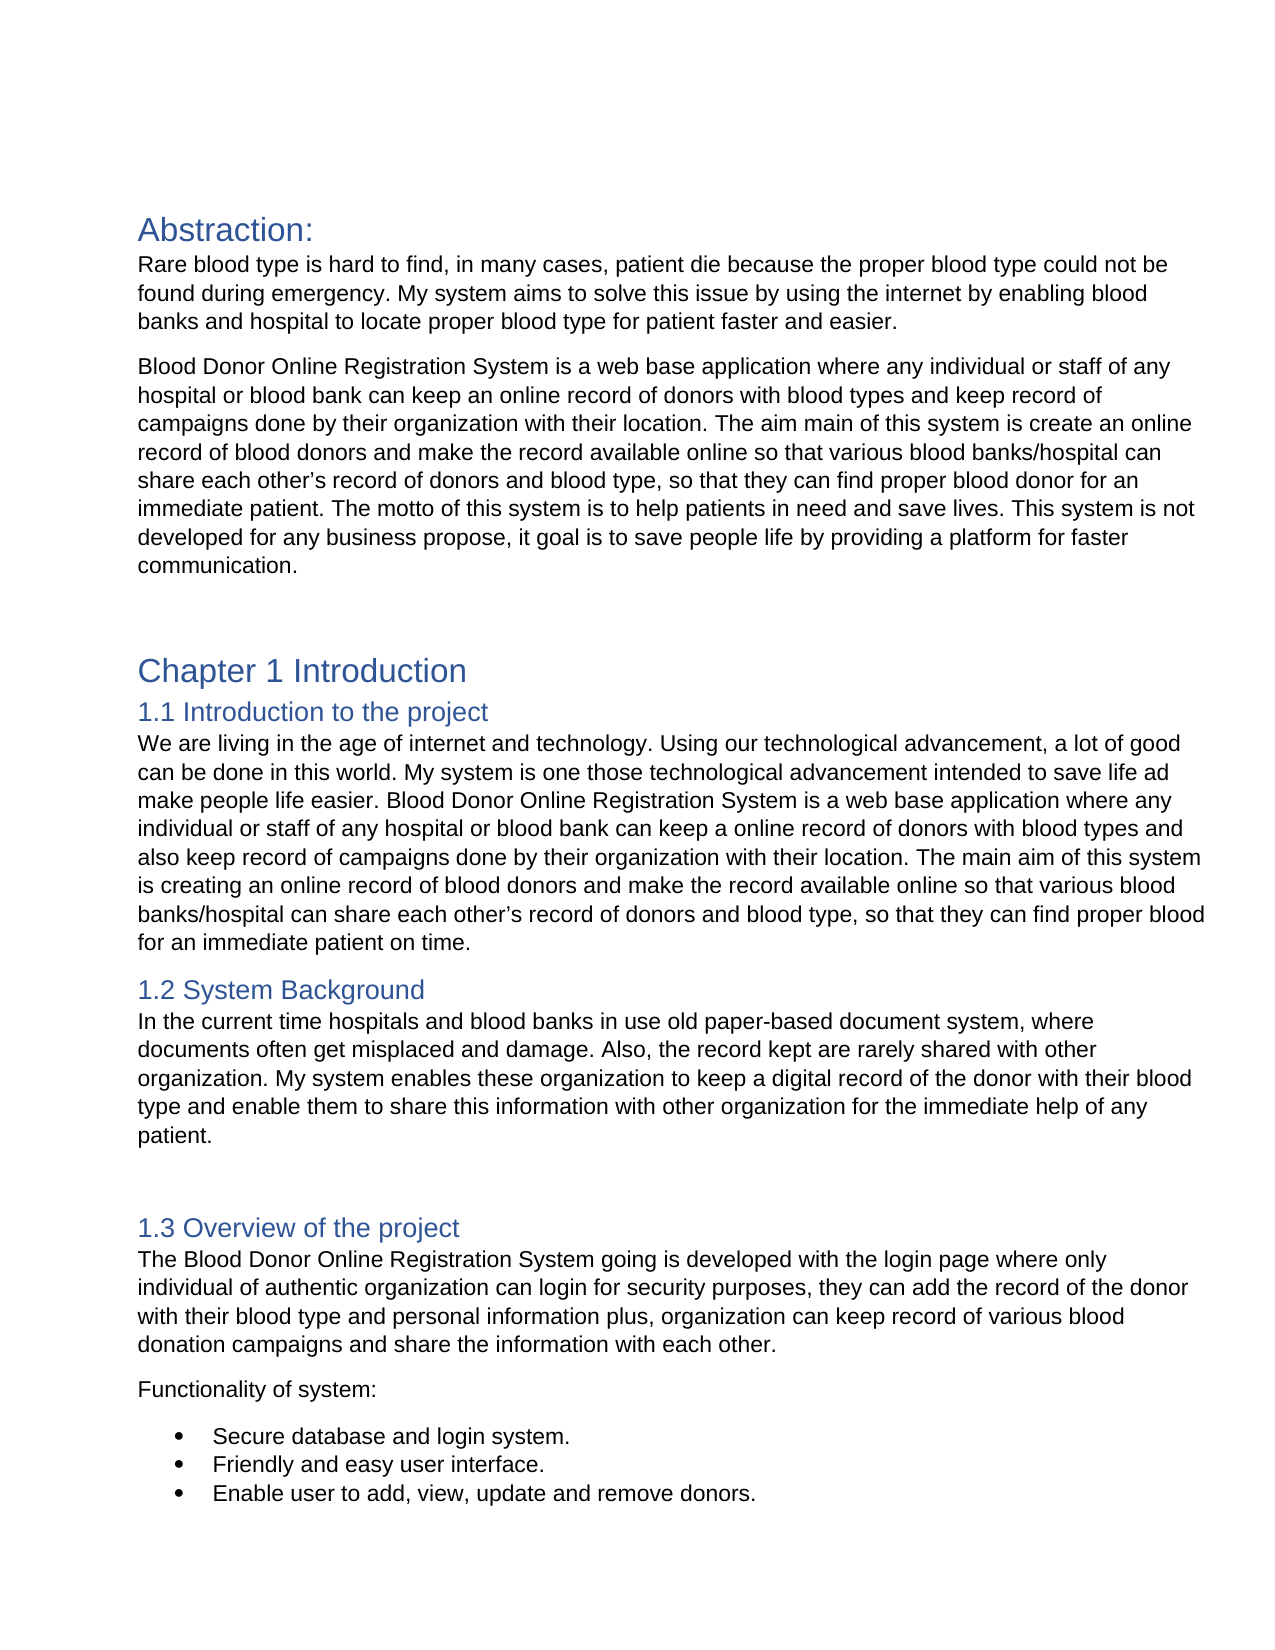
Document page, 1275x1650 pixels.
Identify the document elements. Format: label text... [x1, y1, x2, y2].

text In the current time hospitals and blood banks in use old paper-based document system, where documents often get misplaced and damage. Also, the record kept are rarely shared with other organization. My system enables these organization to keep a digital record of the donor with their blood type and enable them to share this information with other organization for the immediate help of any patient. [137, 1008, 1208, 1148]
subtitle Chapter 1 Introduction [137, 651, 1208, 689]
list Secure database and login system. [175, 1423, 1208, 1449]
text Functionality of system: [137, 1376, 1208, 1402]
subtitle 1.3 Overview of the project [137, 1212, 1208, 1243]
subtitle Abstraction: [137, 210, 1208, 248]
list Friendly and easy user interface. [175, 1451, 1208, 1478]
text Rare blood type is hard to find, in many cases, patient die because the proper blood type could not be found during emergency. My system aims to solve this issue by using the internet by enabling blood banks and hospital to locate proper blood type for patient faster and easier. [137, 251, 1208, 334]
text We are living in the age of internet and technology. Using our technological advancement, a lot of good can be done in this world. My system is one those technological advancement intended to save life ad make people life easier. Blood Donor Online Registration System is a web base application where any individual or staff of any hospital or blood bank can keep a online record of donors with blood types and also keep record of campaigns done by their organization with their location. The main aim of this system is creating an online record of blood donors and make the record available online so that various blood banks/hospital can share each other’s record of donors and blood type, so that they can find proper blood for an immediate patient on time. [137, 730, 1208, 956]
text The Blood Donor Online Registration System going is developed with the login page where only individual of authentic organization can login for security purposes, they can add the record of the donor with their blood type and personal information plus, organization can keep record of various blood donation campaigns and share the information with each other. [137, 1246, 1208, 1357]
subtitle 1.2 System Background [137, 974, 1208, 1006]
subtitle 1.1 Introduction to the project [137, 696, 1208, 728]
list Enable user to add, view, update and remove donors. [175, 1480, 1208, 1506]
text Blood Donor Online Registration System is a web base application where any individual or staff of any hospital or blood bank can keep an online record of donors with blood types and keep record of campaigns done by their organization with their location. The aim main of this system is create an online record of blood donors and make the record available online so that various blood banks/hospital can share each other’s record of donors and blood type, so that they can find proper blood donor for an immediate patient. The motto of this system is to help patients in need and save lives. This system is not developed for any business propose, it goal is to save people life by providing a platform for faster communication. [137, 353, 1208, 578]
